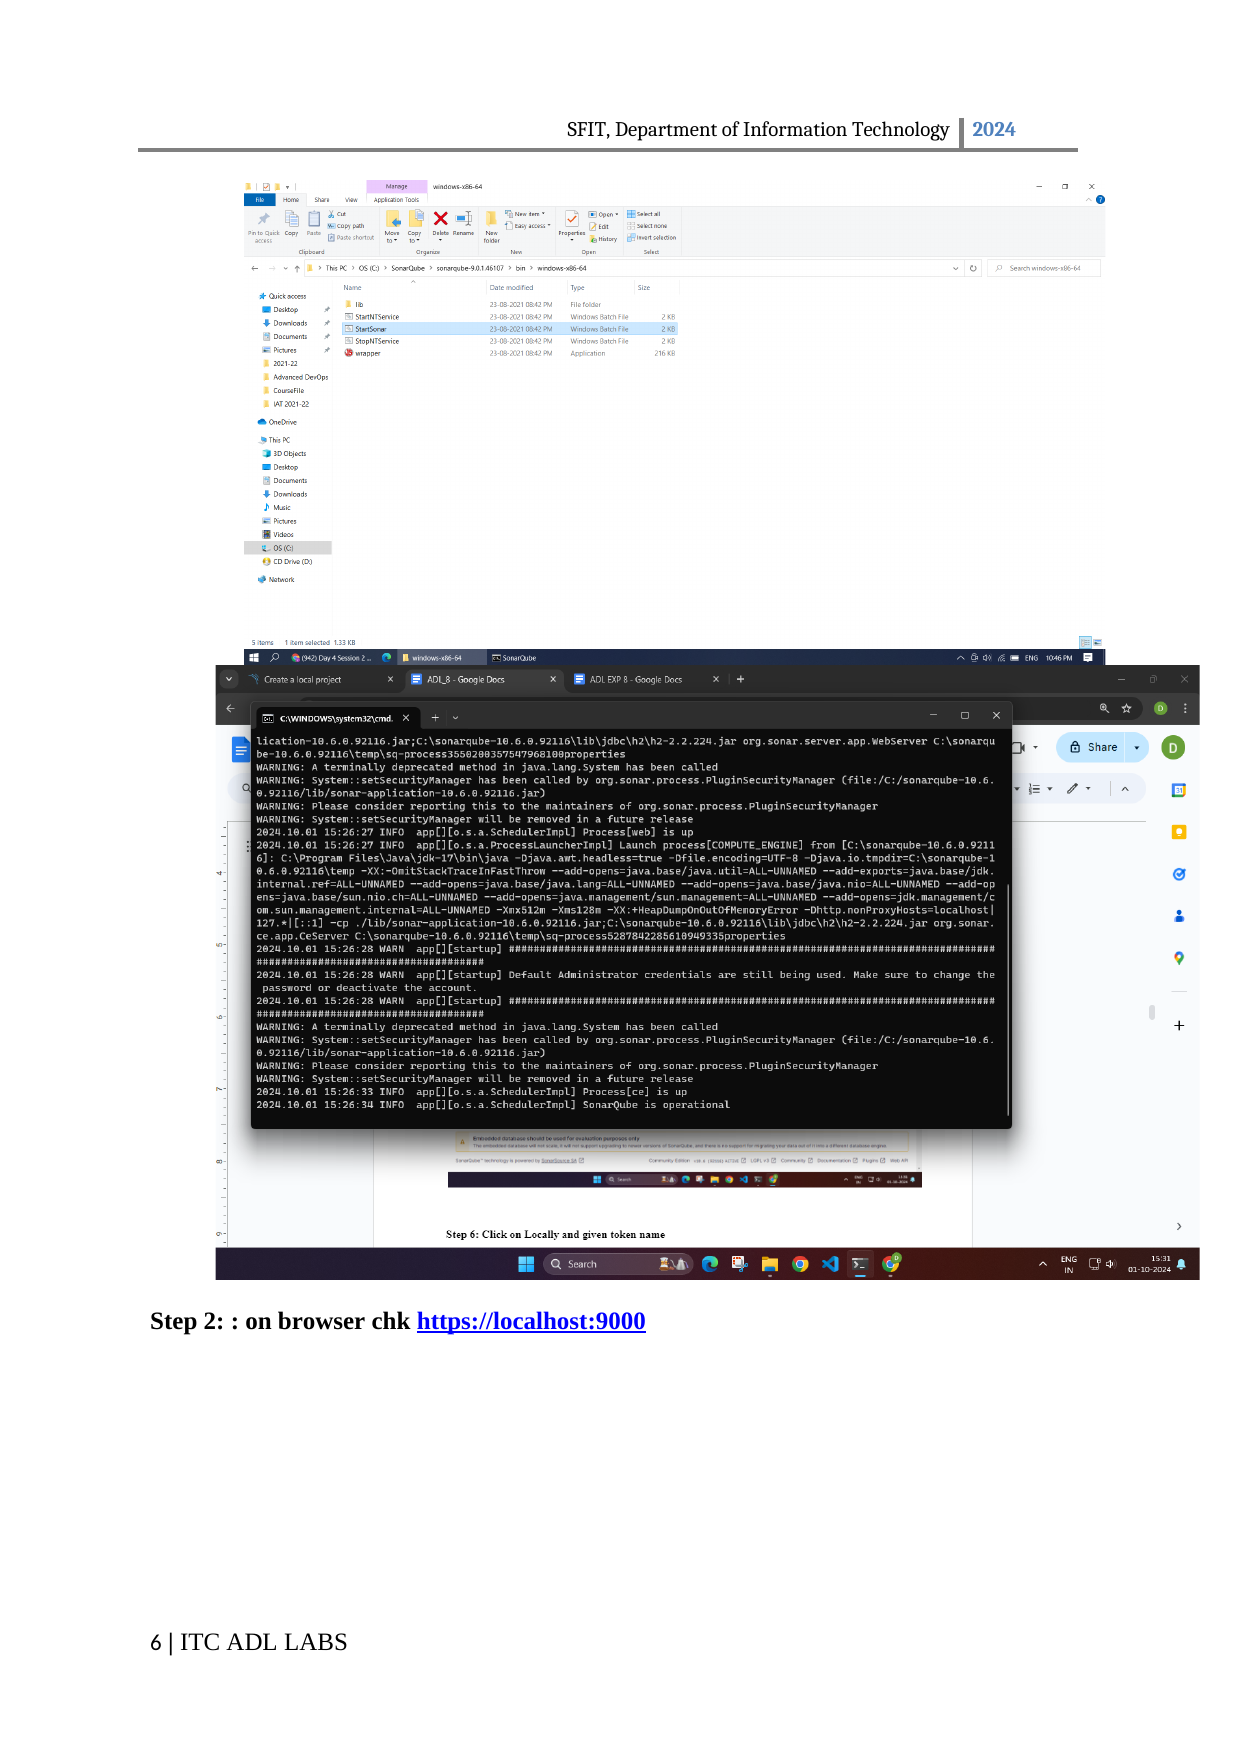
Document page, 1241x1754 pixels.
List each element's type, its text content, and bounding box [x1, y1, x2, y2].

text Step 2: : on browser chk https://localhost:9000 [150, 1306, 1134, 1335]
picture [215, 180, 1200, 1280]
